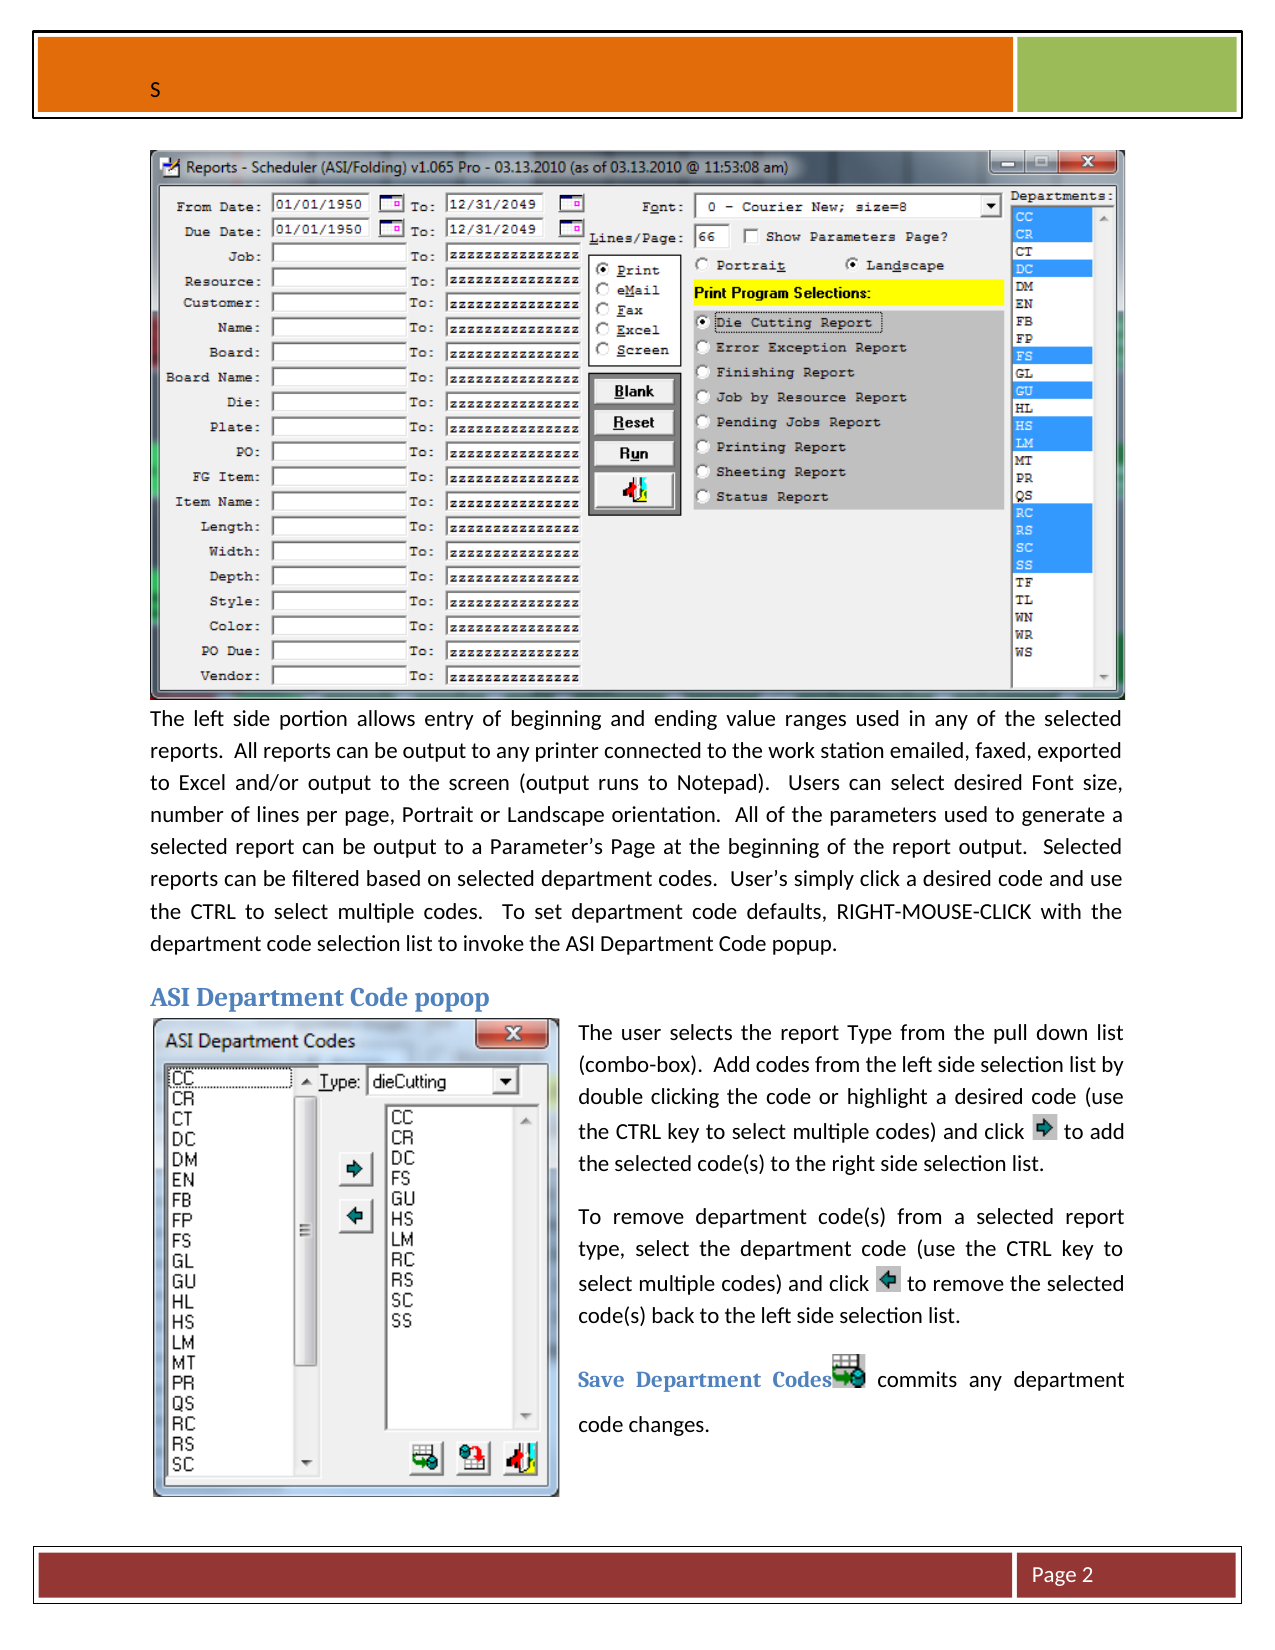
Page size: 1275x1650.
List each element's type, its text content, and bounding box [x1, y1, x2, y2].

picture [832, 1354, 866, 1388]
picture [153, 1018, 560, 1497]
subtitle ASI Department Code popop [150, 982, 1125, 1013]
picture [1032, 1114, 1058, 1140]
picture [150, 150, 1125, 700]
text The left side portion allows entry of beginning and ending value ranges used in any of the selected reports. All reports can be output to any printer connected to the work station emailed, faxed, exported to Excel and/or output to the screen (output runs to Notepad). Users can select desired Font size, number of lines per page, Portrait or Landscape orientation. All of the parameters used to generate a selected report can be output to a Parameter’s Page at the beginning of the report output. Selected reports can be filtered based on selected department codes. User’s simply click a desired code and use the CTRL to select multiple codes. To set department code defaults, RIGHT-MOUSE-CLICK with the department code selection list to invoke the ASI Department Code popup. [150, 700, 1125, 957]
picture [876, 1266, 901, 1292]
text The user selects the report Type from the pull down list (combo-box). Add codes from the left side selection list by double clicking the code or highlight a desired code (use the CTRL key to select multiple codes) and click to add the selected code(s) to the right side selection list. [560, 1018, 1125, 1177]
text To remove department code(s) from a selected report type, select the department code (use the CTRL key to select multiple codes) and click to remove the selected code(s) back to the left side selection list. [560, 1202, 1125, 1329]
text Save Department Codes commits any department code changes. [560, 1354, 1125, 1438]
